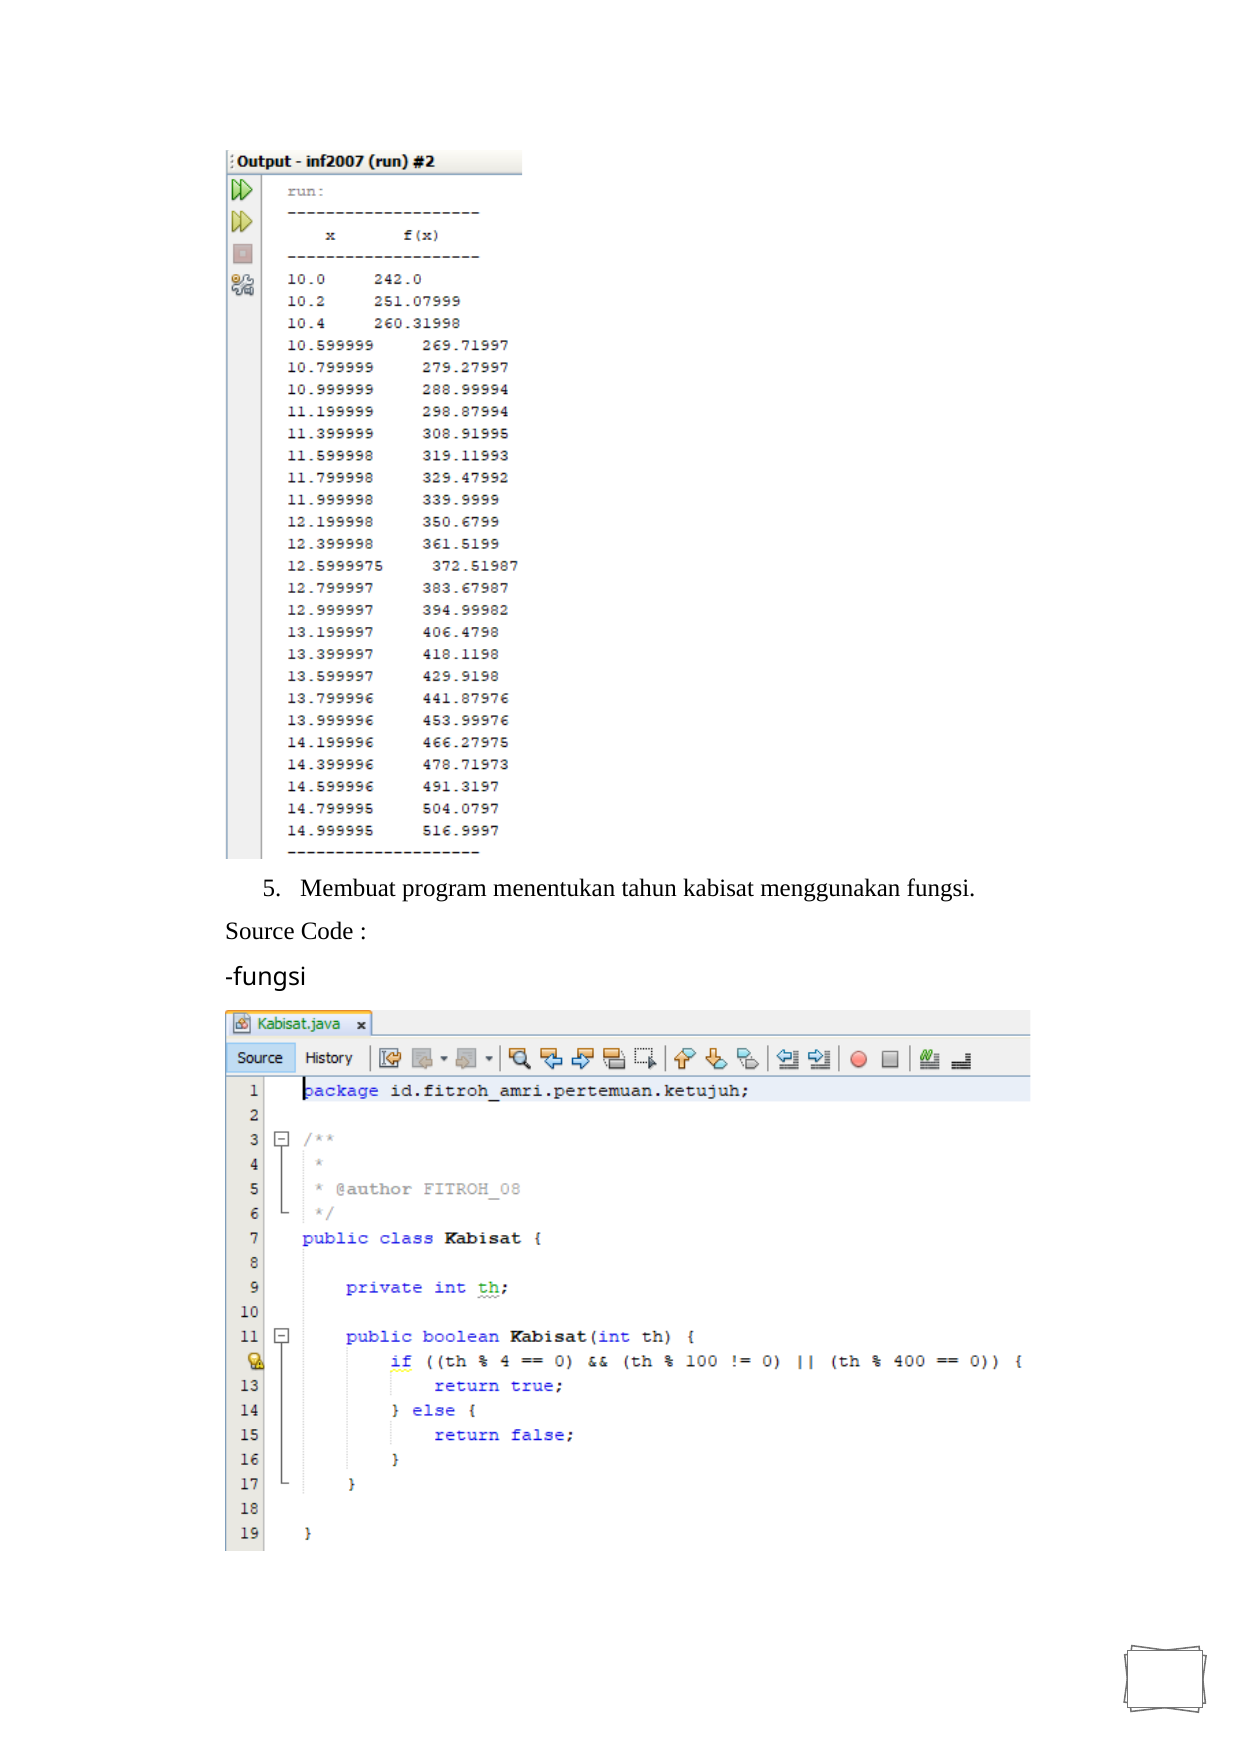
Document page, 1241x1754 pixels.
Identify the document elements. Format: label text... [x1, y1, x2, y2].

list Membuat program menentukan tahun kabisat menggunakan fungsi. [262, 873, 1090, 902]
list Source Code : [225, 916, 1090, 945]
picture [225, 150, 523, 859]
picture [225, 1010, 1031, 1551]
list -fungsi [225, 959, 1090, 993]
